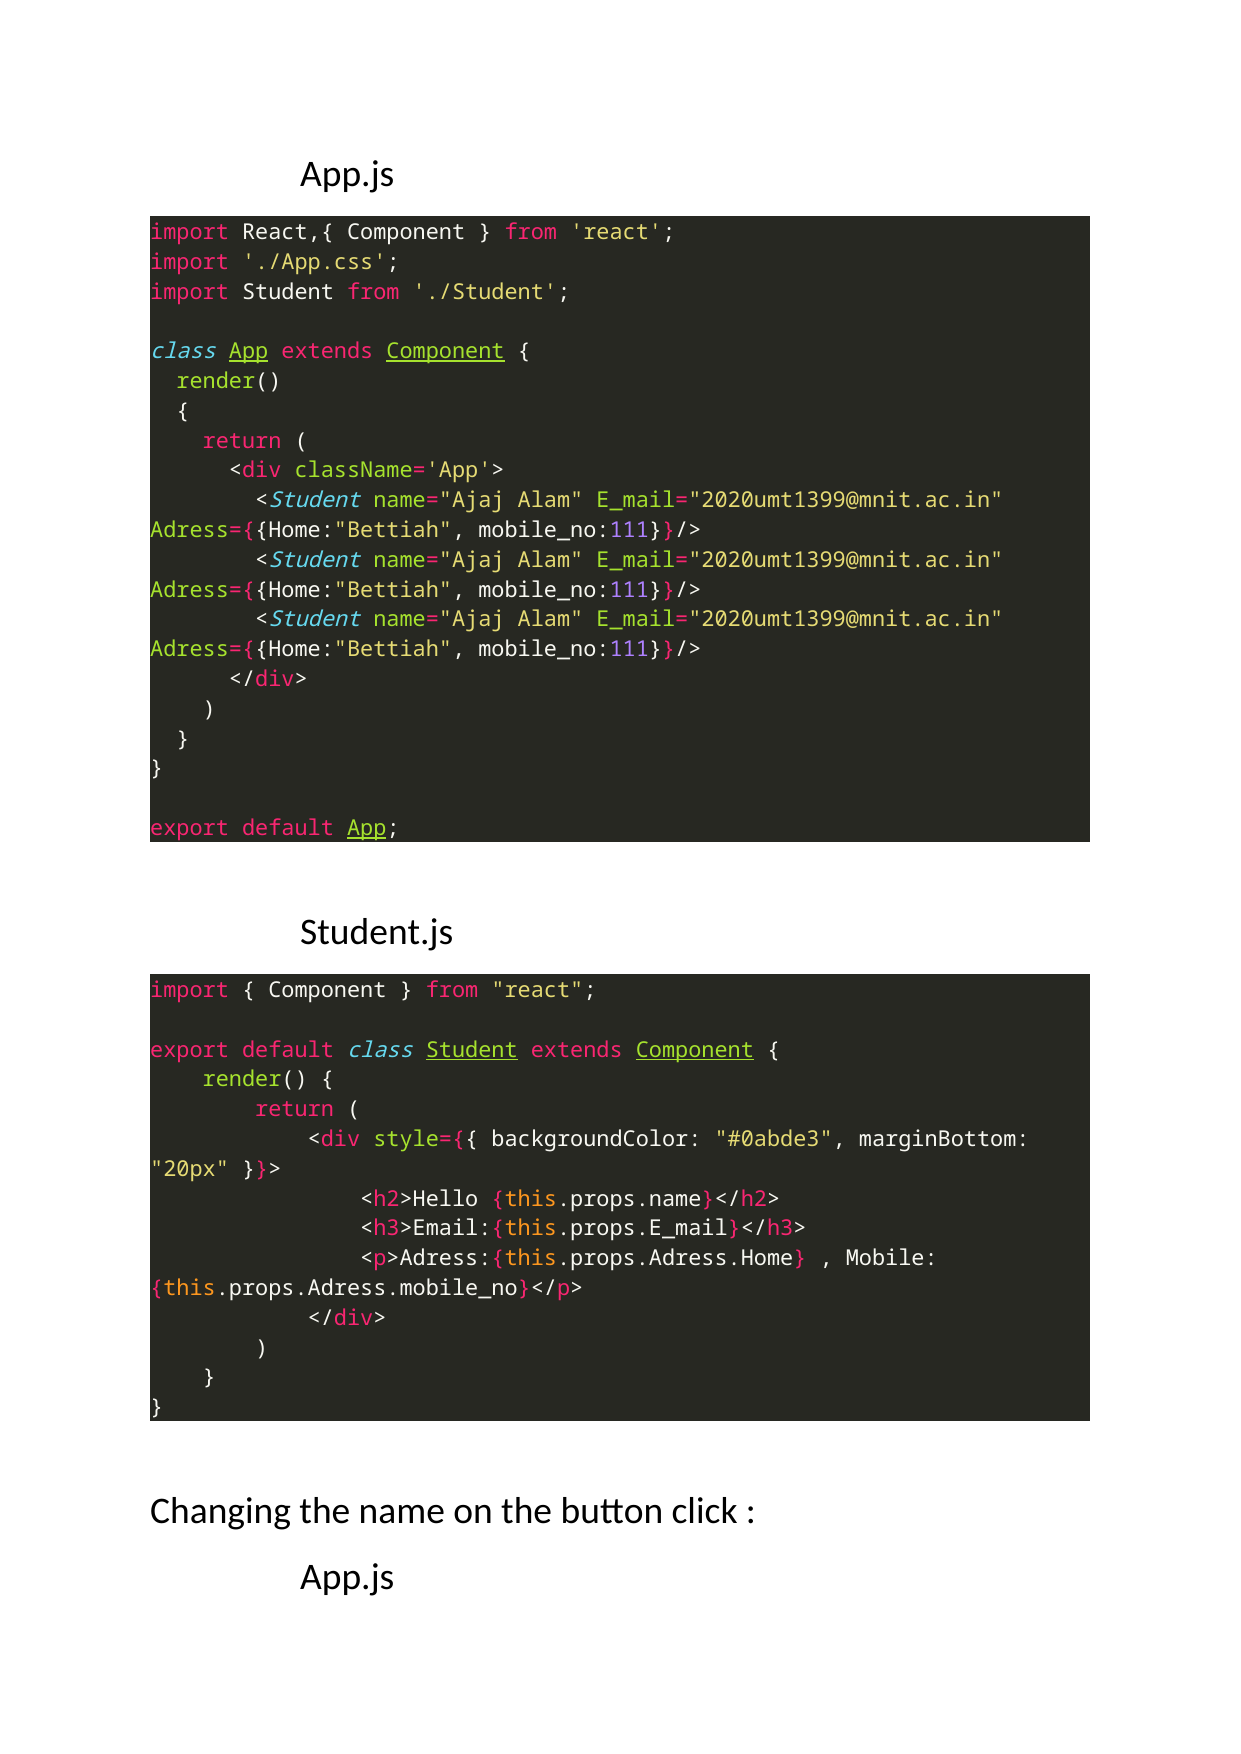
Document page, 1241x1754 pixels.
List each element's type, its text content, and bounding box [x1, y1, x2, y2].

text </div> [150, 1302, 1090, 1332]
text App.js [150, 150, 1090, 196]
text return ( [150, 1093, 1090, 1123]
text export default class Student extends Component { [150, 1034, 1090, 1063]
text render() { [150, 1063, 1090, 1093]
text Changing the name on the button click : [150, 1487, 1090, 1533]
text { [150, 395, 1090, 425]
text App.js [150, 1553, 1090, 1599]
text } [150, 723, 1090, 752]
text } [150, 1361, 1090, 1391]
text <div className='App'> [150, 454, 1090, 484]
text <Student name="Ajaj Alam" E_mail="2020umt1399@mnit.ac.in" Adress={{Home:"Bettiah", mobile_no:111}}/> [150, 603, 1090, 663]
text </div> [150, 663, 1090, 693]
text return ( [150, 425, 1090, 454]
text import Student from './Student'; [150, 276, 1090, 306]
text import './App.css'; [150, 246, 1090, 276]
text ) [150, 1332, 1090, 1361]
text <p>Adress:{this.props.Adress.Home} , Mobile:{this.props.Adress.mobile_no}</p> [150, 1242, 1090, 1302]
text <div style={{ backgroundColor: "#0abde3", marginBottom: "20px" }}> [150, 1123, 1090, 1183]
text <Student name="Ajaj Alam" E_mail="2020umt1399@mnit.ac.in" Adress={{Home:"Bettiah", mobile_no:111}}/> [150, 484, 1090, 544]
text <h3>Email:{this.props.E_mail}</h3> [150, 1212, 1090, 1242]
text <Student name="Ajaj Alam" E_mail="2020umt1399@mnit.ac.in" Adress={{Home:"Bettiah", mobile_no:111}}/> [150, 544, 1090, 603]
text Student.js [150, 908, 1090, 954]
text } [150, 752, 1090, 782]
text import { Component } from "react"; [150, 974, 1090, 1004]
text class App extends Component { [150, 335, 1090, 365]
text } [150, 1391, 1090, 1421]
text export default App; [150, 812, 1090, 842]
text render() [150, 365, 1090, 395]
text ) [150, 693, 1090, 723]
text <h2>Hello {this.props.name}</h2> [150, 1183, 1090, 1212]
text import React,{ Component } from 'react'; [150, 216, 1090, 246]
